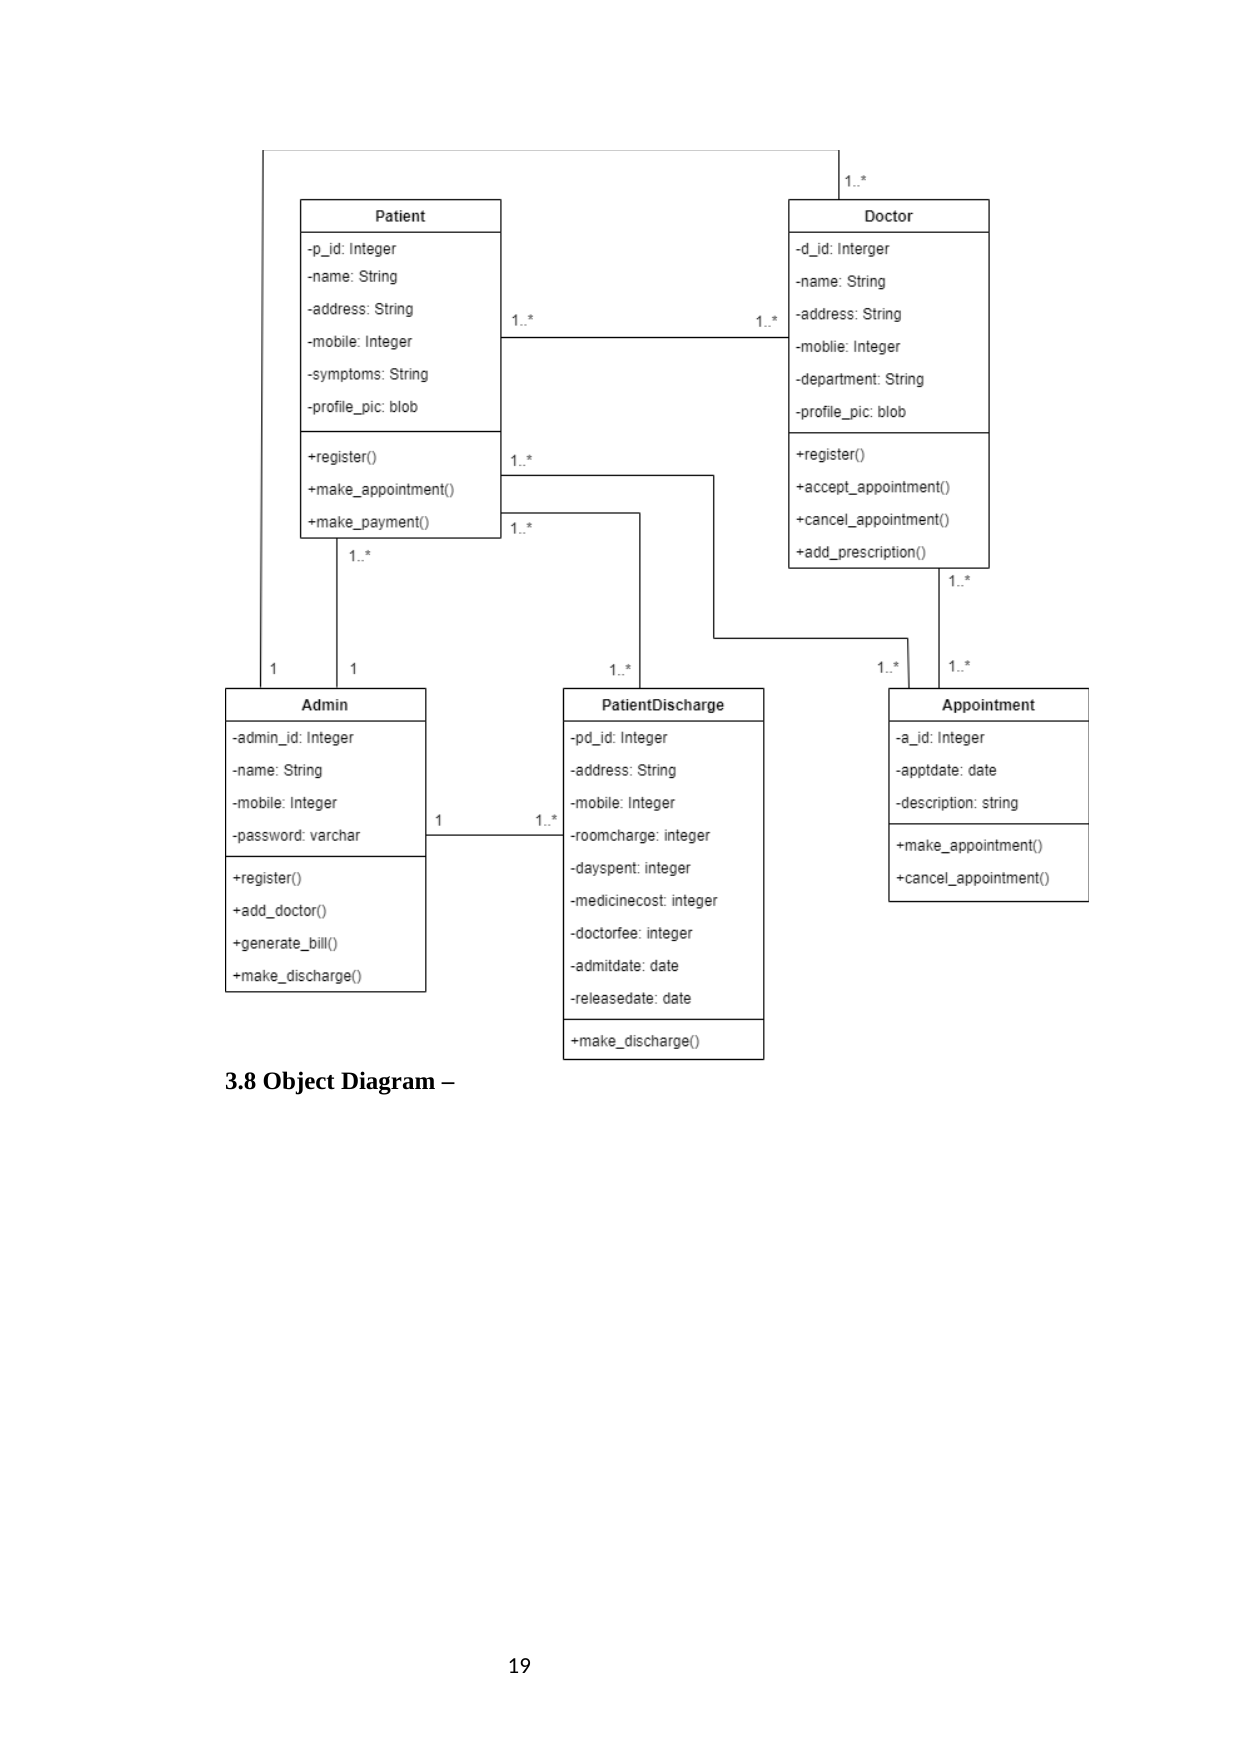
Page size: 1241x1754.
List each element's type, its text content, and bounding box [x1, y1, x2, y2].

picture [225, 150, 1089, 1064]
